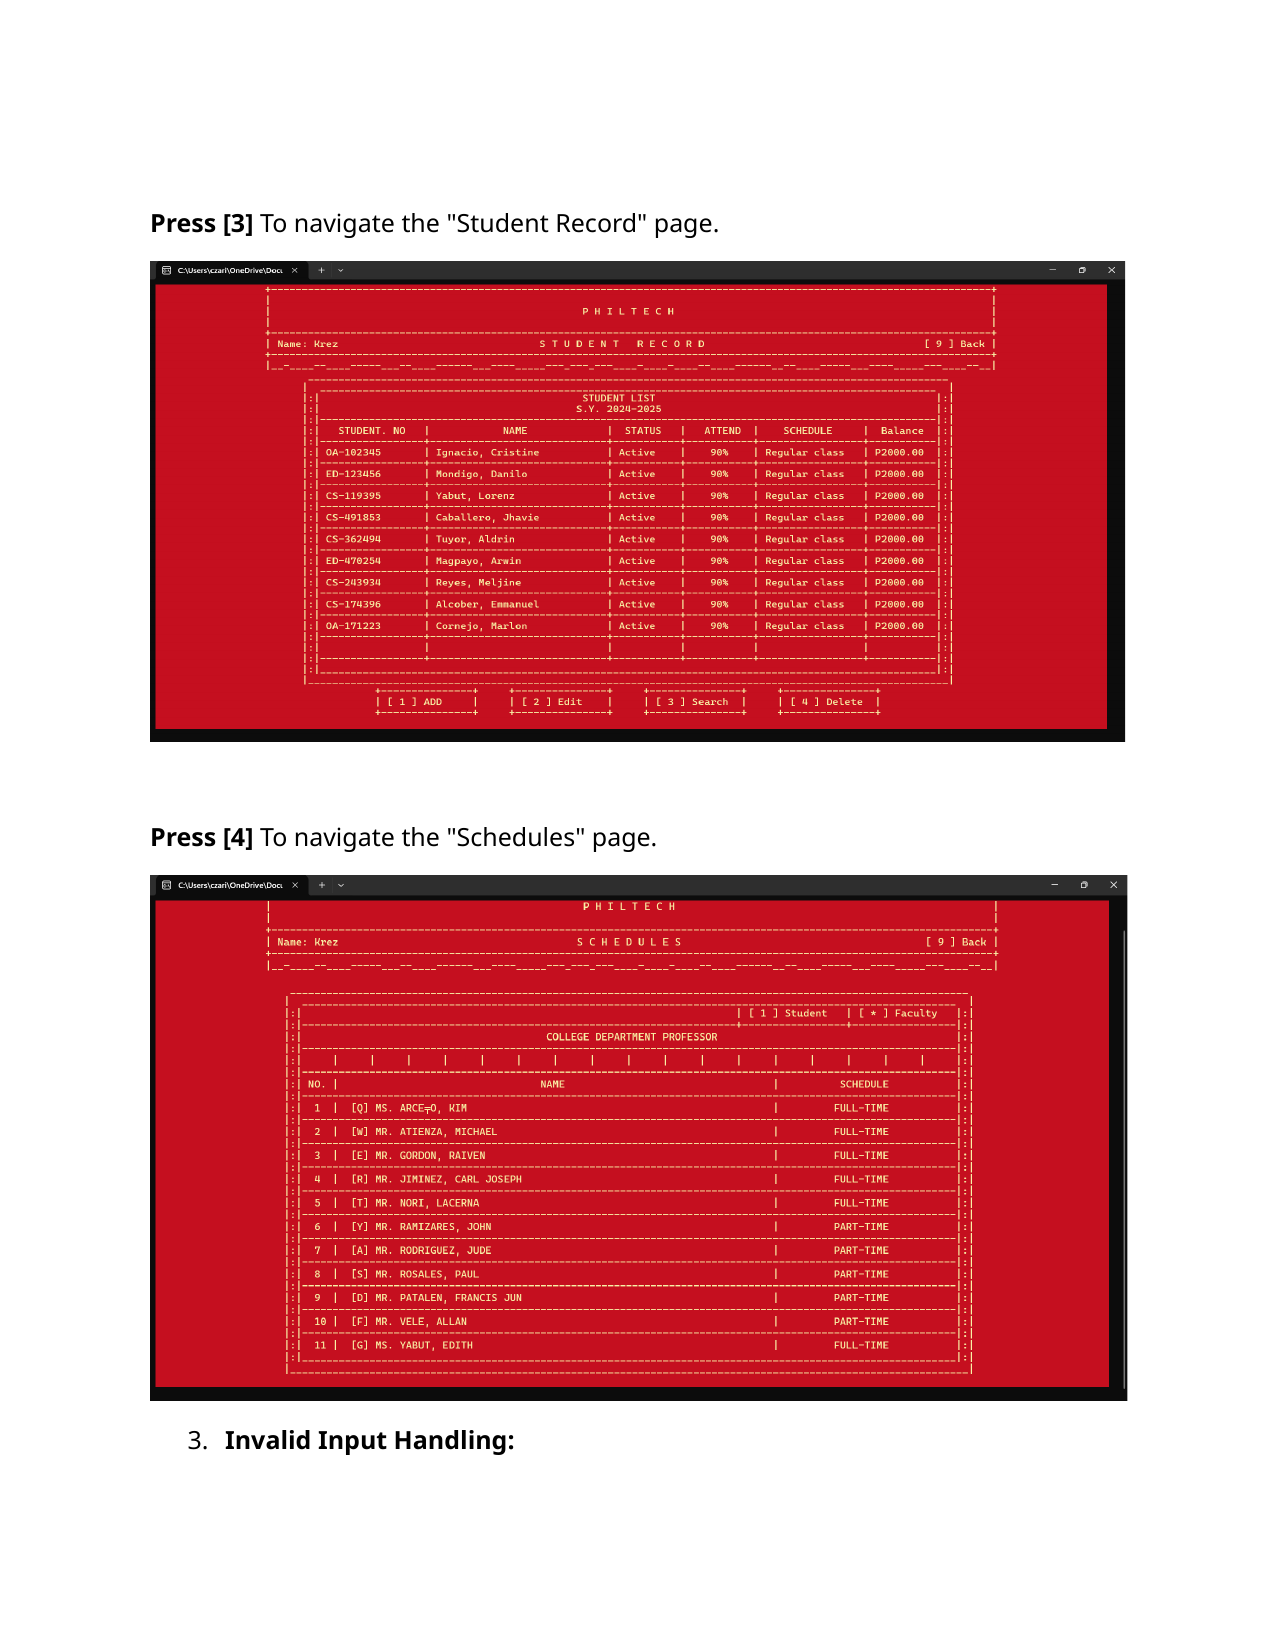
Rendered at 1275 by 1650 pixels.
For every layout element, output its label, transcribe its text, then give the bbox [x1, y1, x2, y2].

picture [150, 261, 1125, 742]
picture [150, 875, 1128, 1401]
list Invalid Input Handling: [187, 1423, 1125, 1457]
text Press [4] To navigate the "Schedules" page. [150, 819, 1125, 853]
text Press [3] To navigate the "Student Record" page. [150, 206, 1125, 240]
